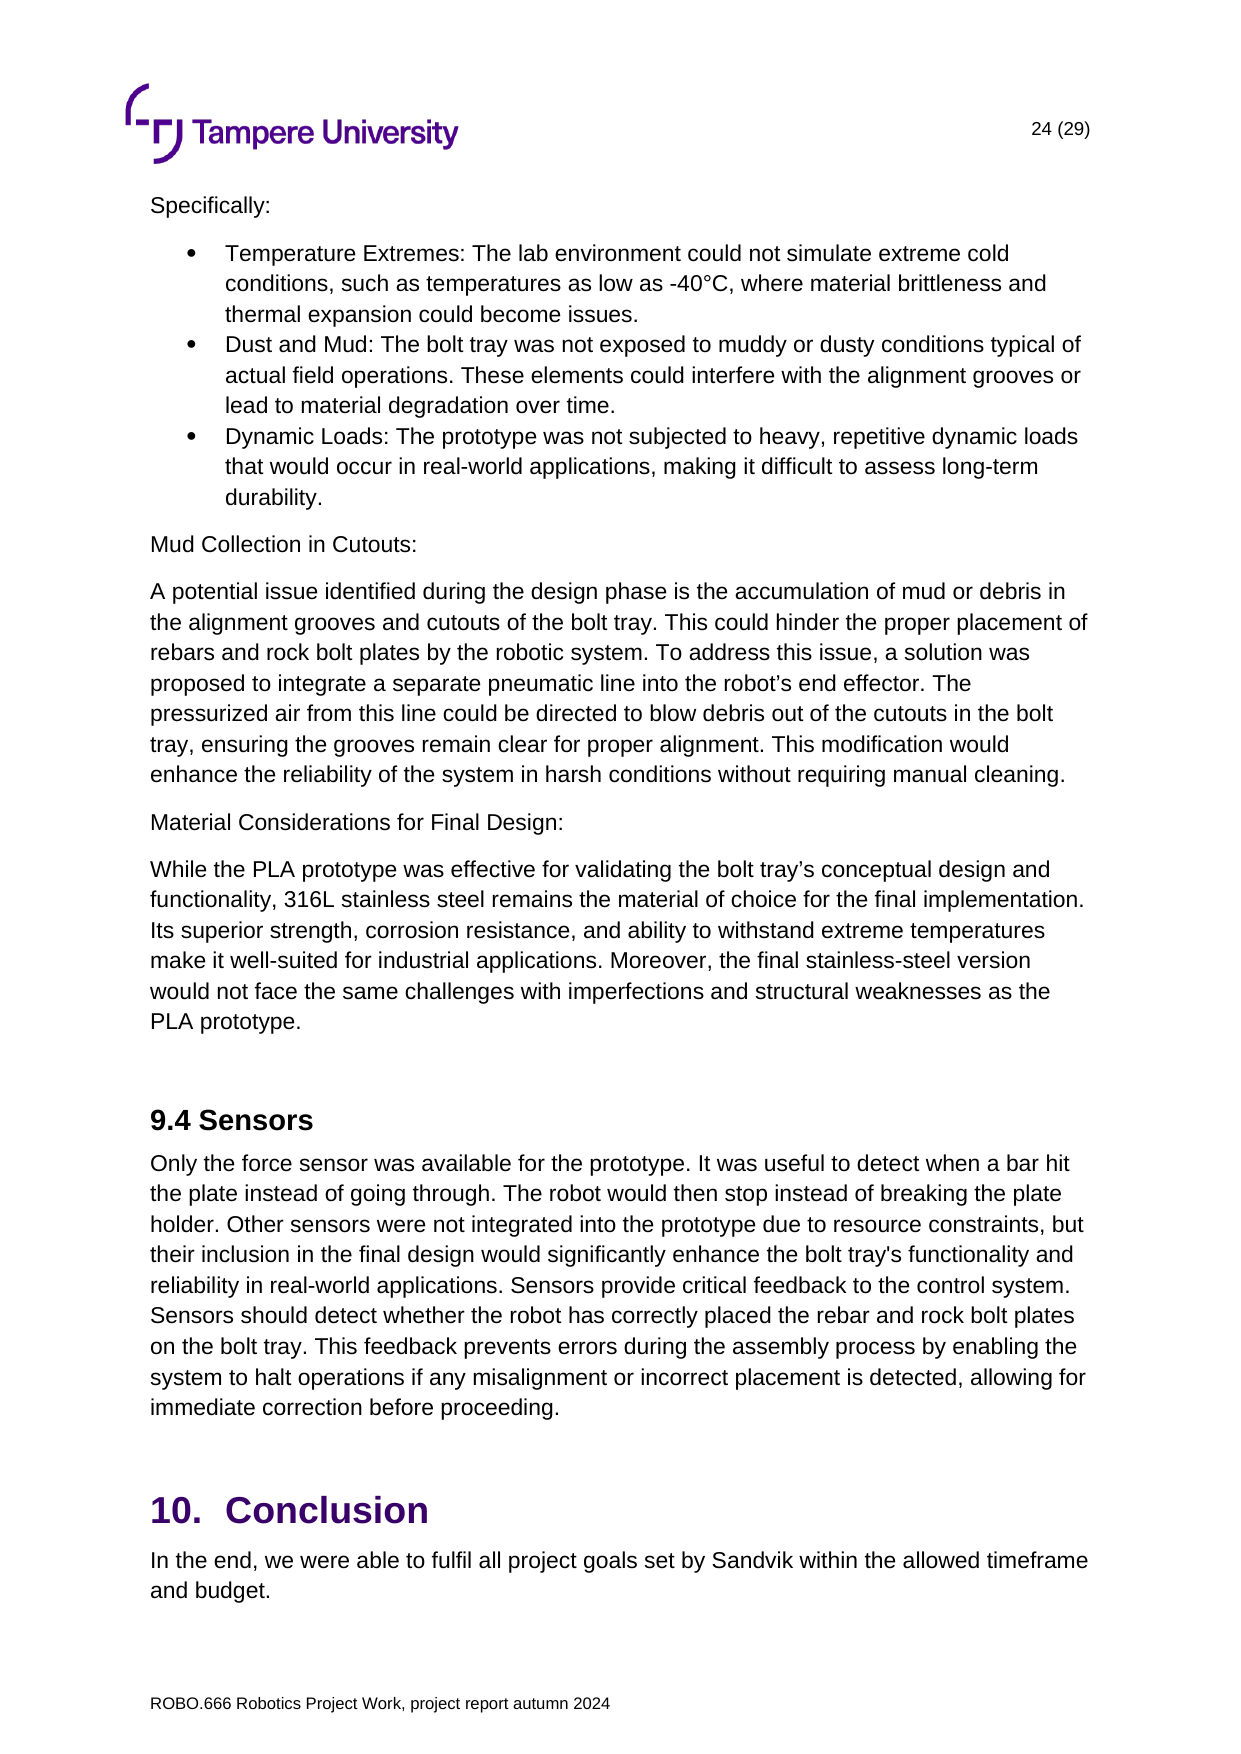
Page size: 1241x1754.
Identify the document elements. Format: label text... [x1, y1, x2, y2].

text While the PLA prototype was effective for validating the bolt tray’s conceptual design and functionality, 316L stainless steel remains the material of choice for the final implementation. Its superior strength, corrosion resistance, and ability to withstand extreme temperatures make it well-suited for industrial applications. Moreover, the final stainless-steel version would not face the same challenges with imperfections and structural weaknesses as the PLA prototype. [150, 856, 1090, 1034]
text Specifically: [150, 192, 1090, 219]
text Only the force sensor was available for the prototype. It was useful to detect when a bar hit the plate instead of going through. The robot would then stop instead of breaking the plate holder. Other sensors were not integrated into the prototype due to resource constraints, but their inclusion in the final design would significantly enhance the bolt tray's functionality and reliability in real-world applications. Sensors provide critical feedback to the control system. Sensors should detect whether the robot has correctly placed the rebar and rock bolt plates on the bolt tray. This feedback prevents errors during the assembly process by enabling the system to halt operations if any misalignment or incorrect placement is detected, allowing for immediate correction before proceeding. [150, 1150, 1090, 1420]
list Temperature Extremes: The lab environment could not simulate extreme cold conditions, such as temperatures as low as -40°C, where material brittleness and thermal expansion could become issues. [187, 239, 1090, 327]
subtitle Conclusion [150, 1488, 1090, 1531]
text A potential issue identified during the design phase is the accumulation of mud or debris in the alignment grooves and cutouts of the bolt tray. This could hinder the proper placement of rebars and rock bolt plates by the robotic system. To address this issue, a solution was proposed to integrate a separate pneumatic line into the robot’s end effector. The pressurized air from this line could be directed to blow debris out of the cutouts in the bolt tray, ensuring the grooves remain clear for proper alignment. This modification would enhance the reliability of the system in harsh conditions without requiring manual cleaning. [150, 578, 1090, 788]
text Mud Collection in Cutouts: [150, 531, 1090, 557]
text In the end, we were able to fulfil all project goals set by Sandvik within the allowed timeframe and budget. [150, 1547, 1090, 1603]
subtitle 9.4 Sensors [150, 1103, 1090, 1136]
list Dynamic Loads: The prototype was not subjected to heavy, repetitive dynamic loads that would occur in real-world applications, making it difficult to assess long-term durability. [187, 423, 1090, 510]
list Dust and Mud: The bolt tray was not exposed to muddy or dusty conditions typical of actual field operations. These elements could interfere with the alignment grooves or lead to material degradation over time. [187, 331, 1090, 418]
picture [124, 82, 459, 164]
text Material Considerations for Final Design: [150, 808, 1090, 835]
